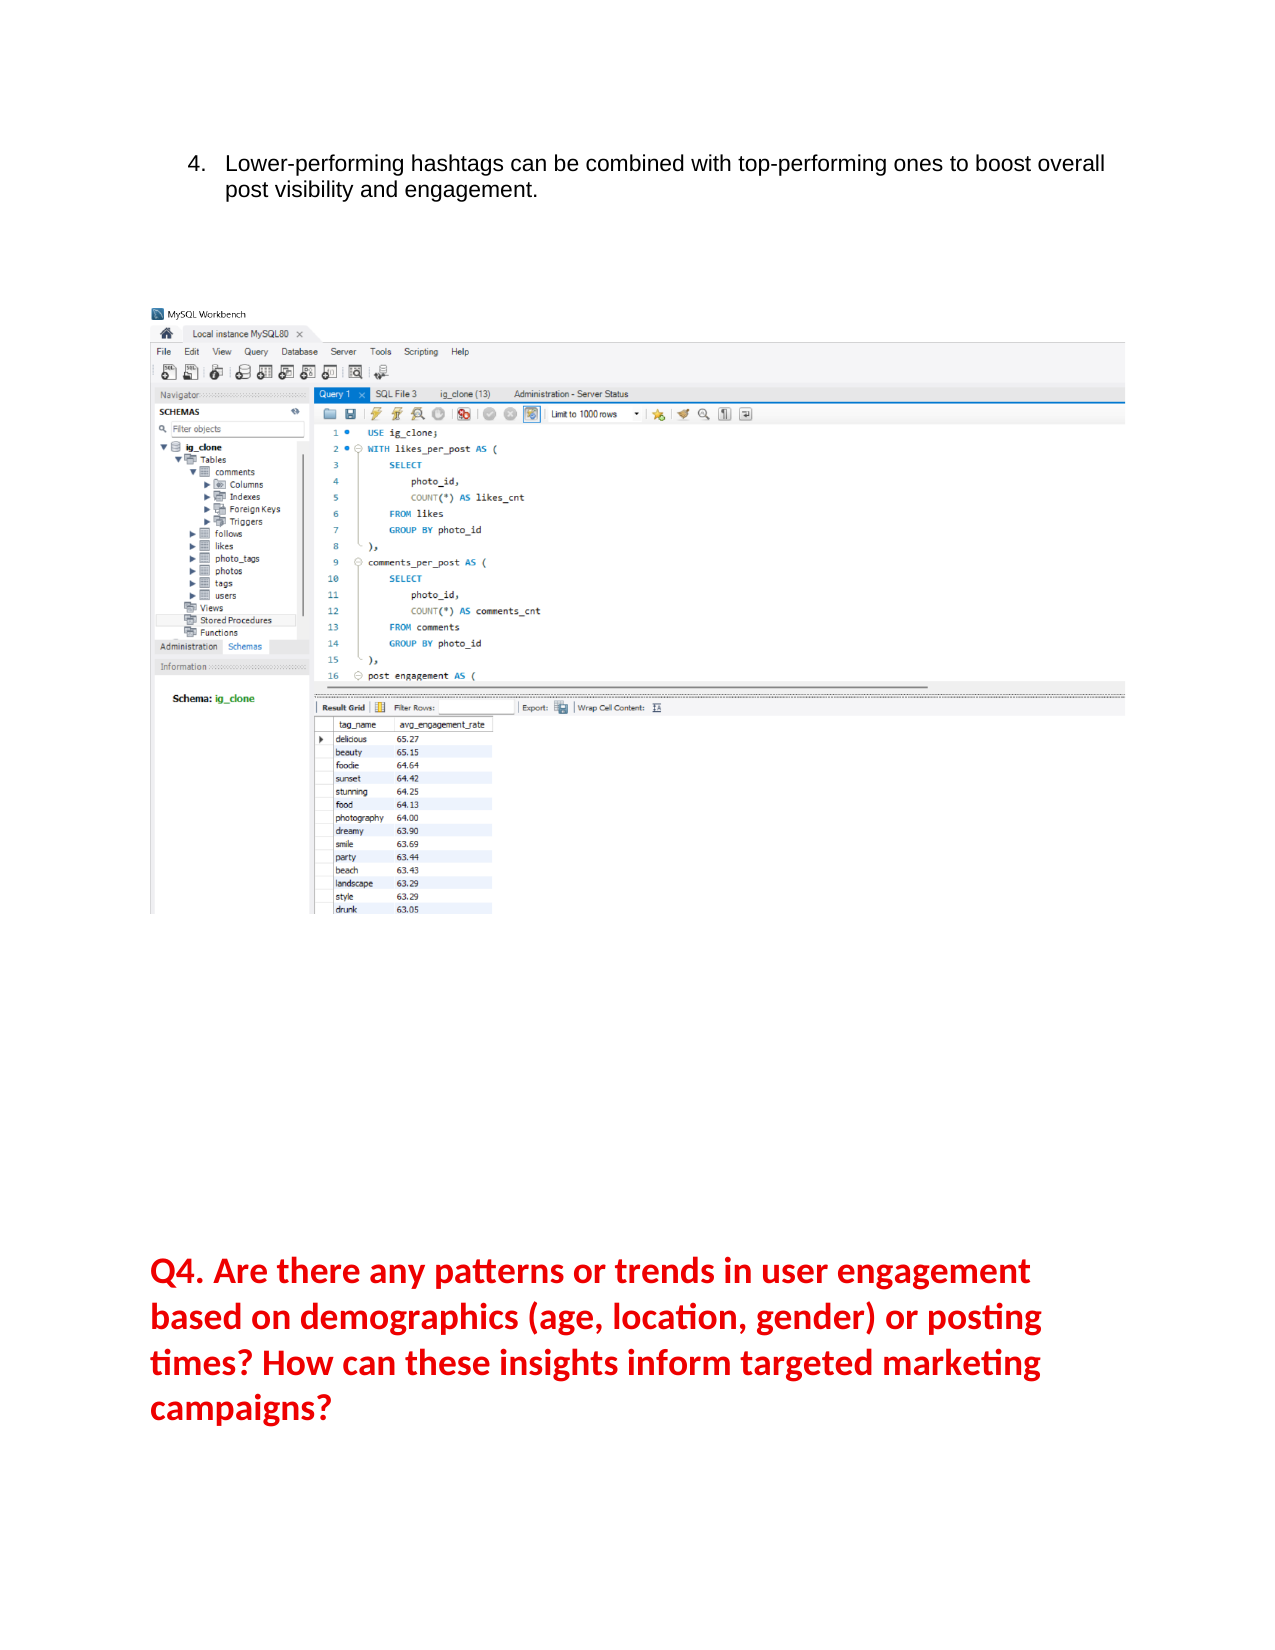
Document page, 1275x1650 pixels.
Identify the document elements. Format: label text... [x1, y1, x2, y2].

picture [150, 305, 1125, 914]
list Lower-performing hashtags can be combined with top-performing ones to boost overall post visibility and engagement. [187, 150, 1125, 229]
text Q4. Are there any patterns or trends in user engagement based on demographics (age, location, gender) or posting times? How can these insights inform targeted marketing campaigns? [150, 1247, 1125, 1430]
